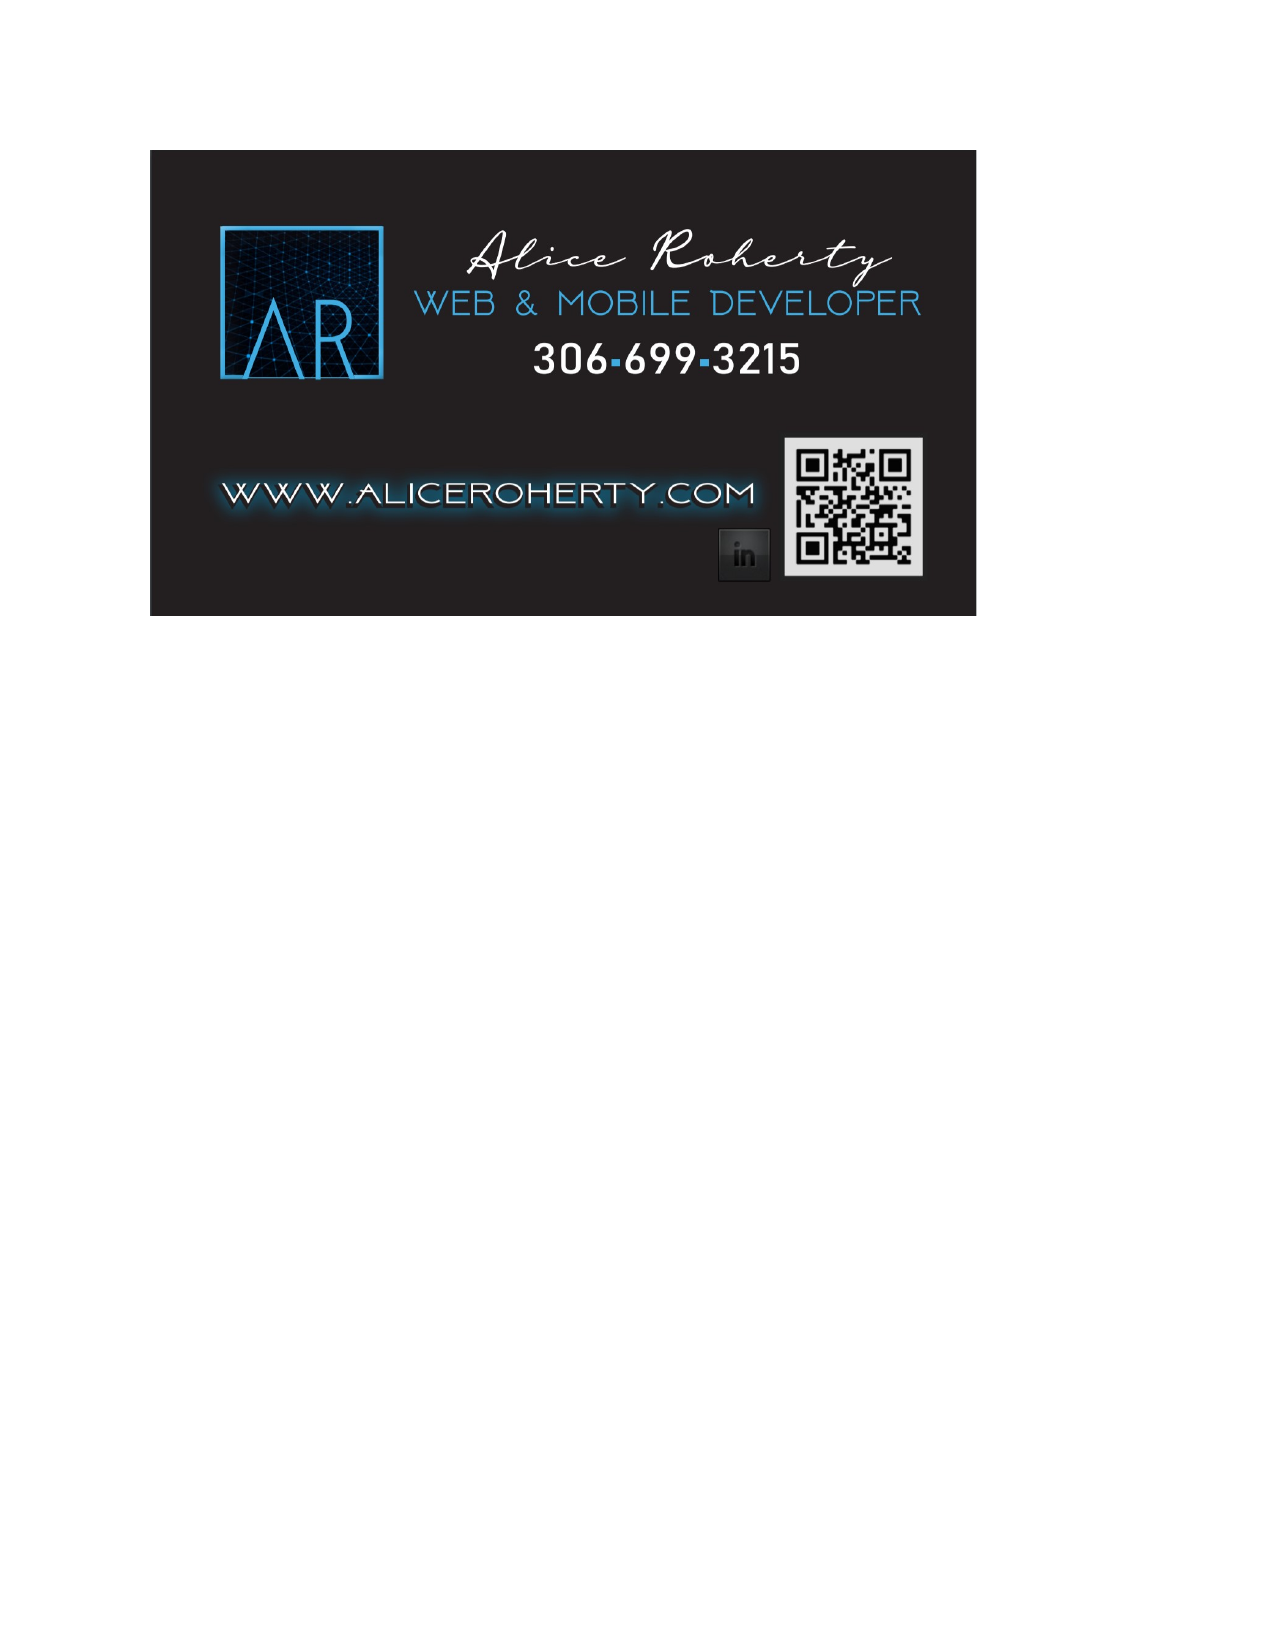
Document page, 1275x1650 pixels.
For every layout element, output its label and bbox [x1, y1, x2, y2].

picture [150, 150, 977, 616]
